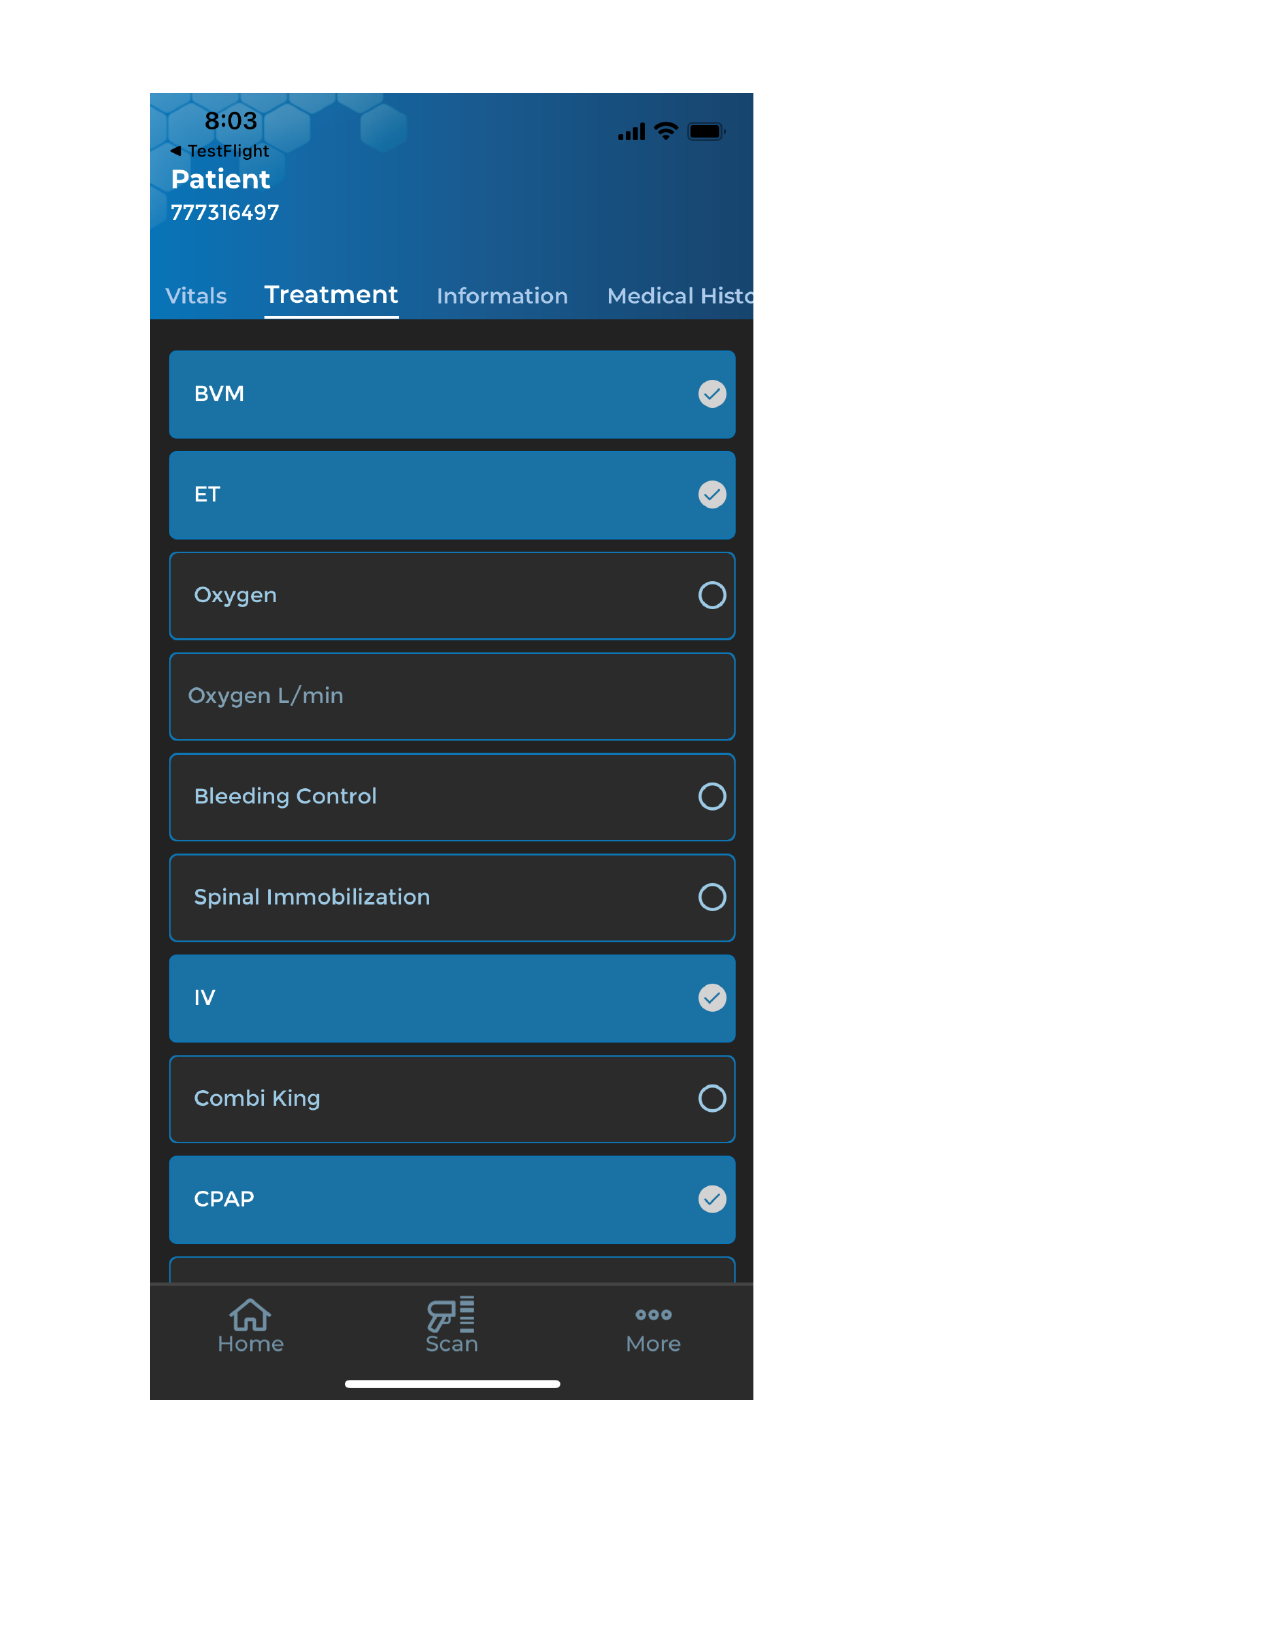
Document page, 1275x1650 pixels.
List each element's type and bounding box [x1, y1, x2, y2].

picture [150, 93, 754, 1400]
